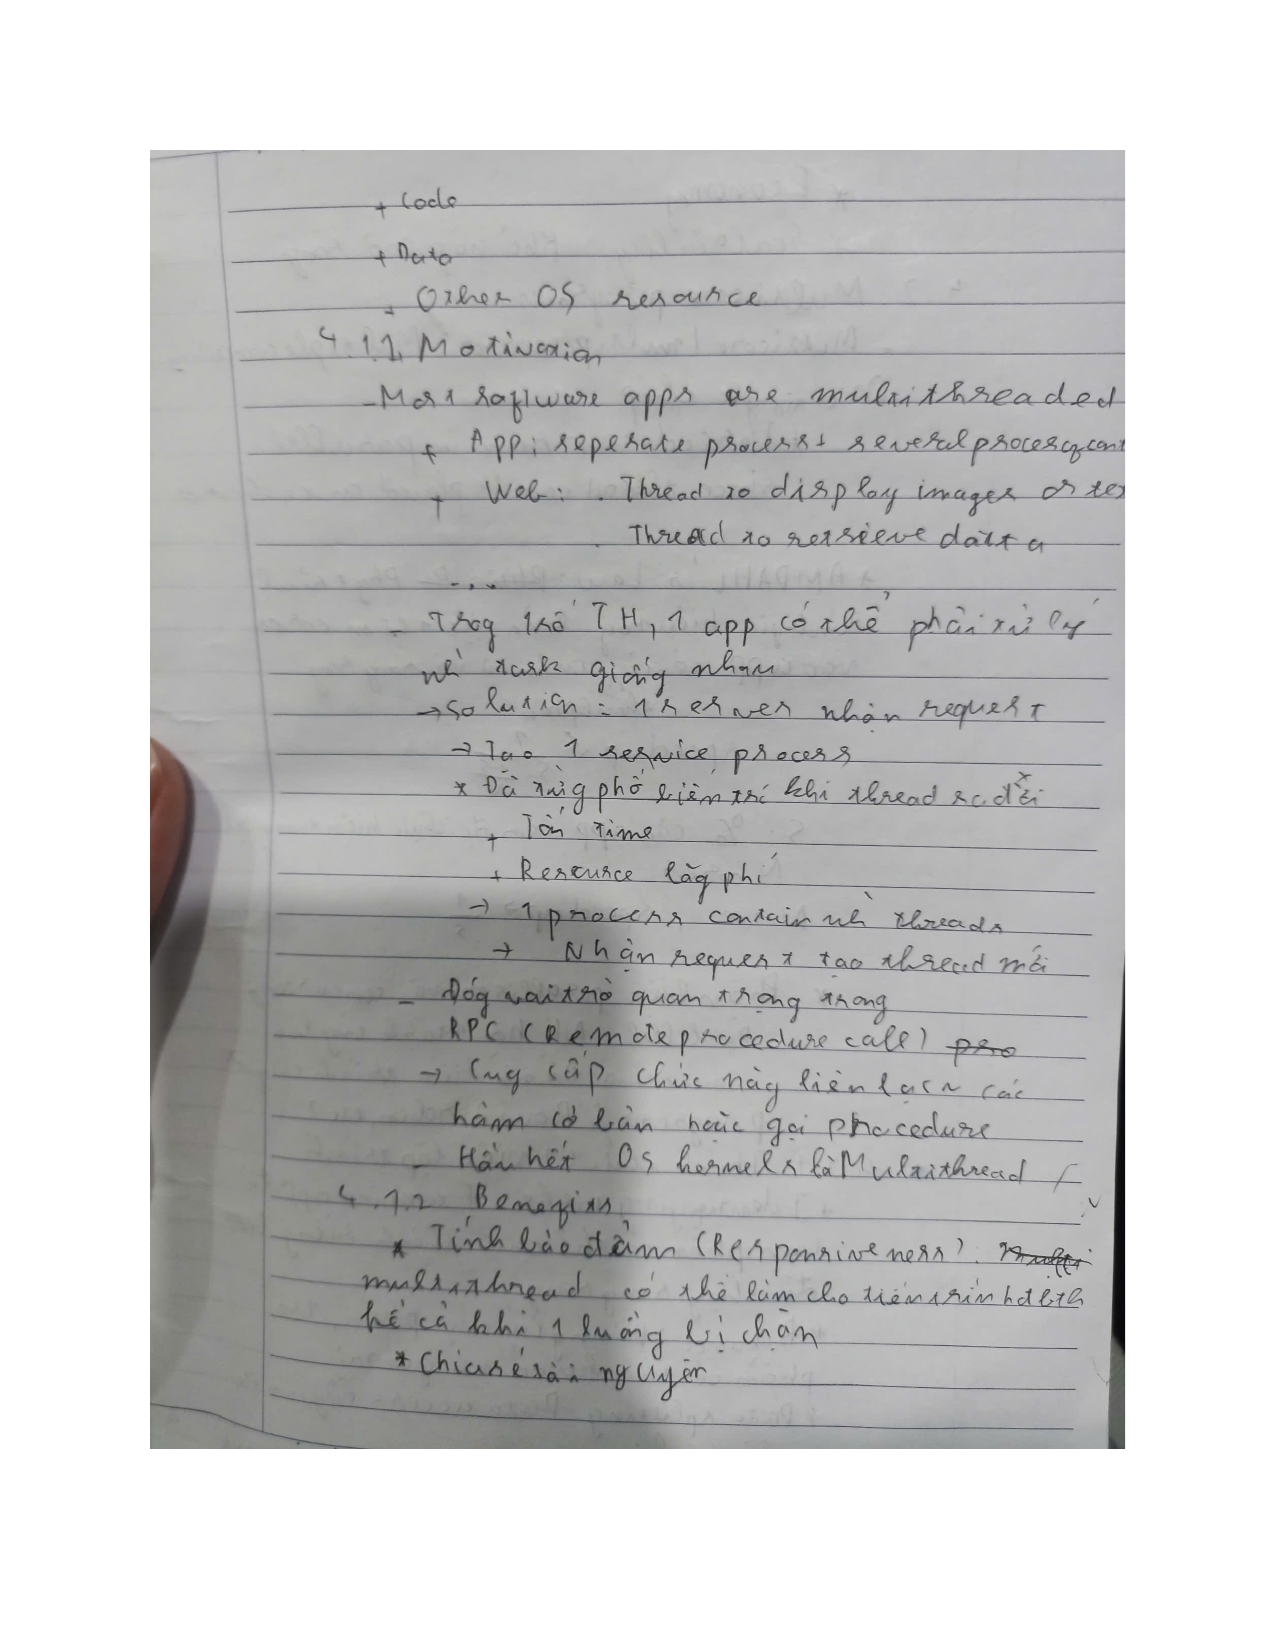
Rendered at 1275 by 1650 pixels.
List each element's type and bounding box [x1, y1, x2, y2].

picture [150, 150, 1125, 1449]
